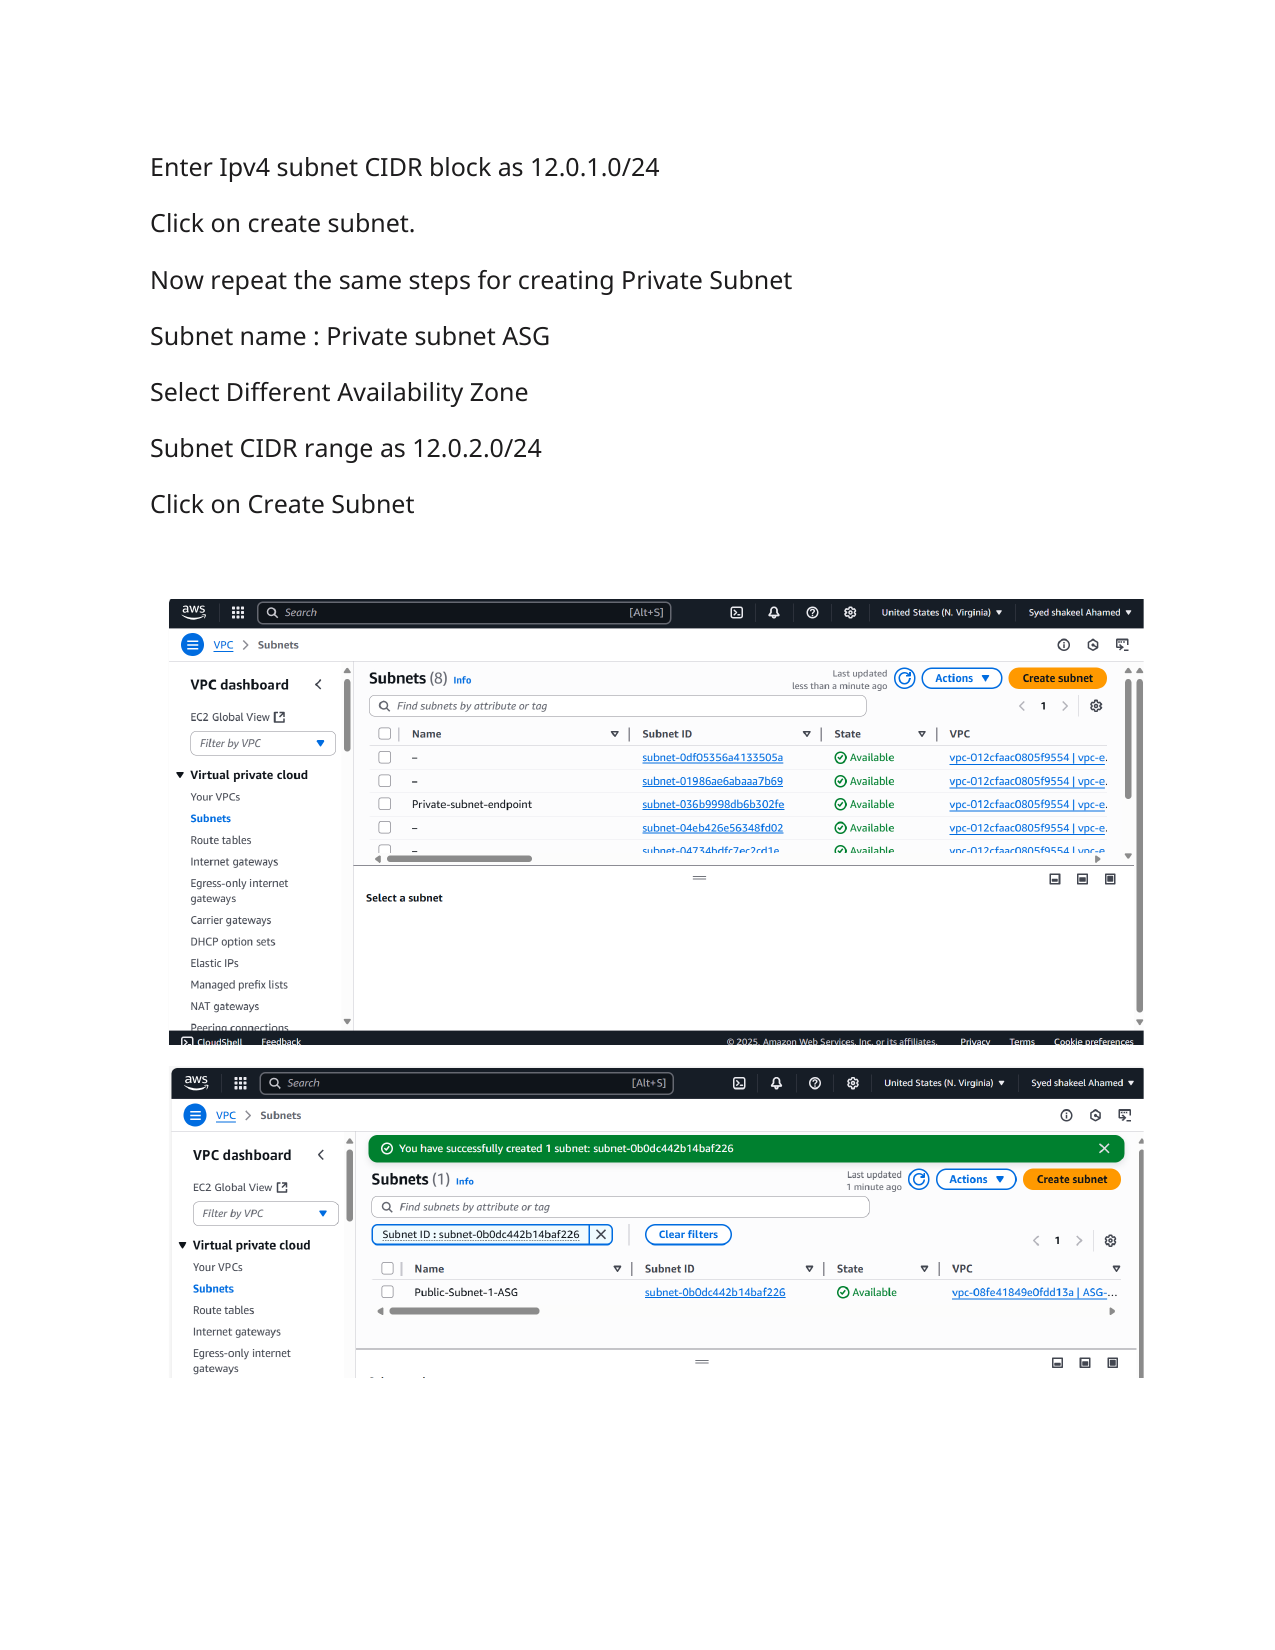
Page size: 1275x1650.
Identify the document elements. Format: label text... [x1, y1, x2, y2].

text Subnet CIDR range as 12.0.2.0/24 [150, 431, 1125, 465]
text Subnet name : Private subnet ASG [150, 318, 1125, 352]
text Click on Create Subnet [150, 487, 1125, 521]
text Click on create subnet. [150, 206, 1125, 240]
text Now repeat the same steps for creating Private Subnet [150, 262, 1125, 296]
text Enter Ipv4 subnet CIDR block as 12.0.1.0/24 [150, 150, 1125, 184]
text Select Different Availability Zone [150, 374, 1125, 409]
